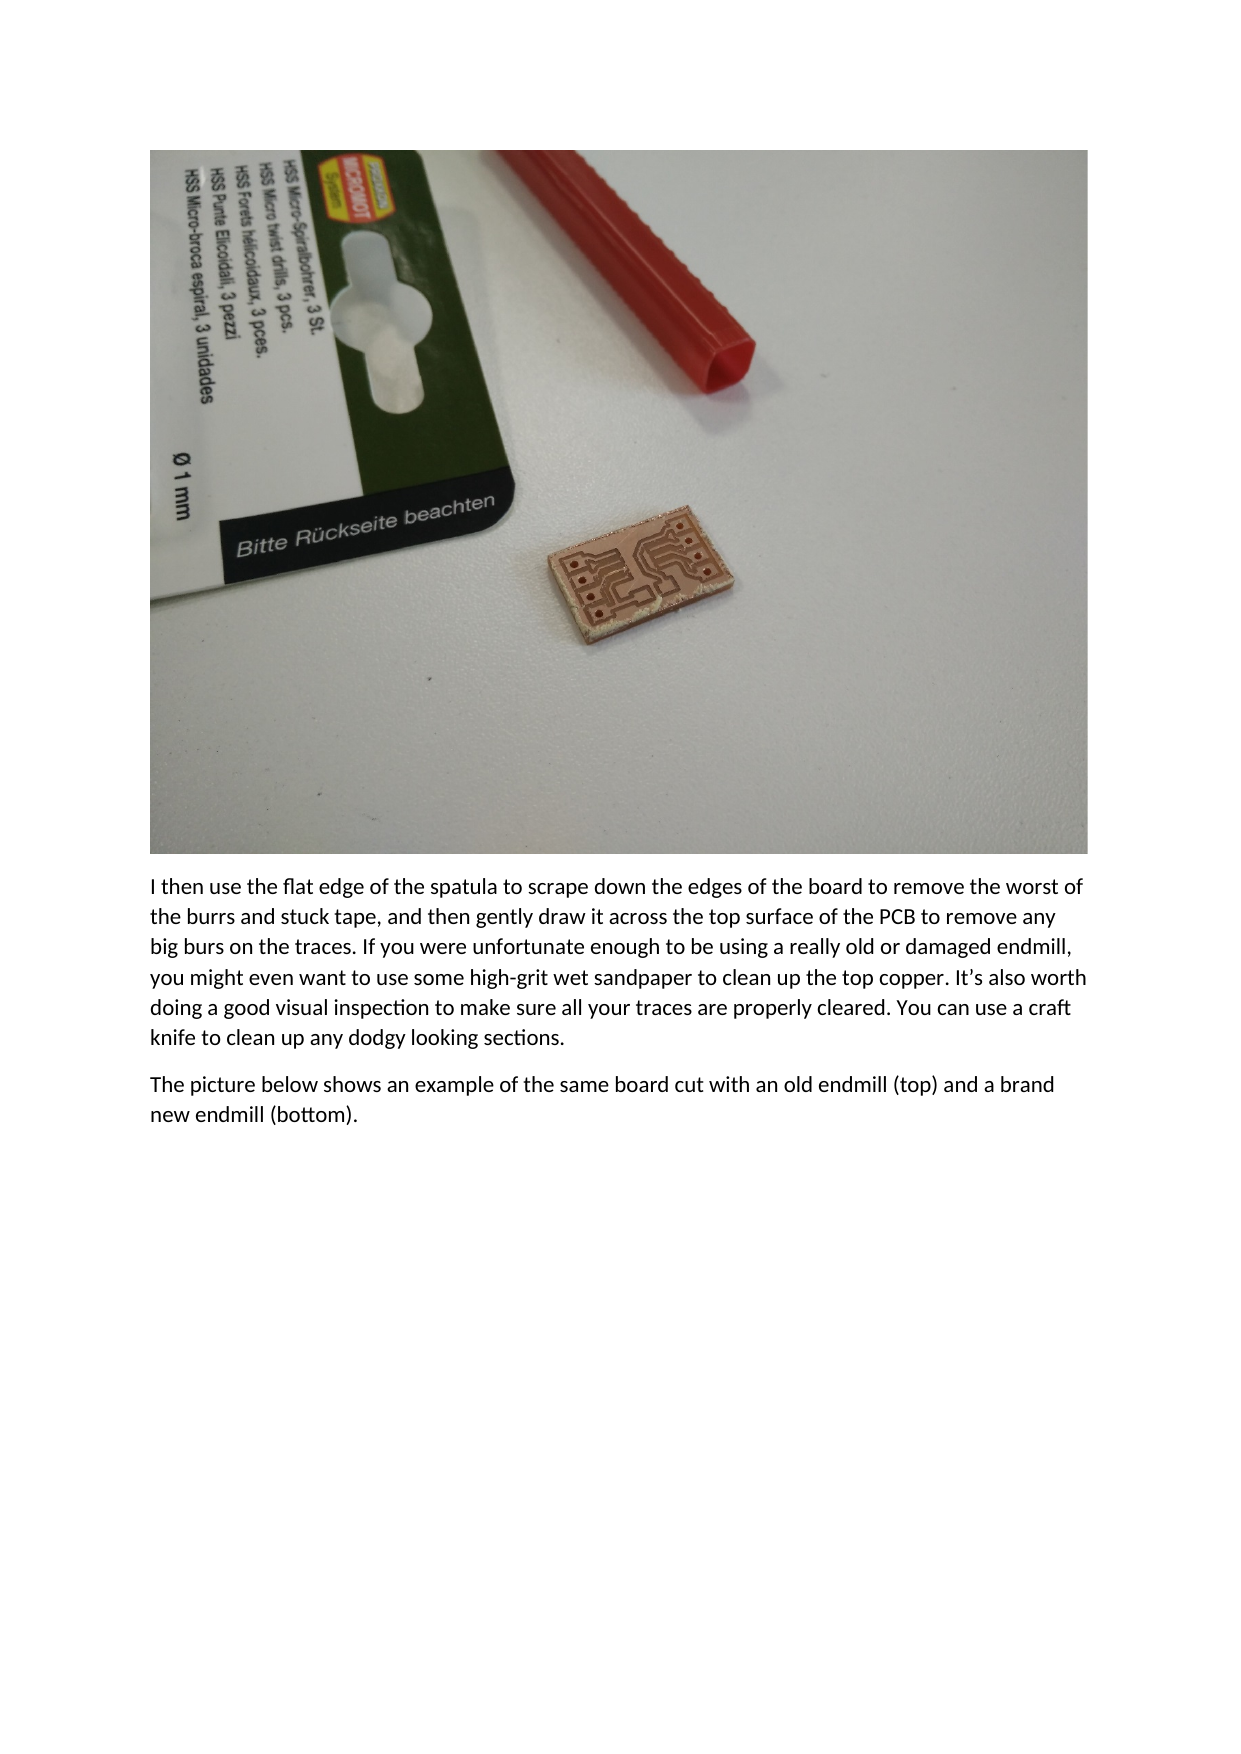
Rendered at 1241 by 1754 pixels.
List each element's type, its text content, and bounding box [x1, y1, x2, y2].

picture [150, 150, 1088, 854]
text I then use the flat edge of the spatula to scrape down the edges of the board to remove the worst of the burrs and stuck tape, and then gently draw it across the top surface of the PCB to remove any big burs on the traces. If you were unfortunate enough to be using a really old or damaged endmill, you might even want to use some high-grit wet sandpaper to clean up the top copper. It’s also worth doing a good visual inspection to make sure all your traces are properly cleared. You can use a craft knife to clean up any dodgy looking sections. [150, 872, 1090, 1051]
text The picture below shows an example of the same board cut with an old endmill (top) and a brand new endmill (bottom). [150, 1070, 1090, 1128]
